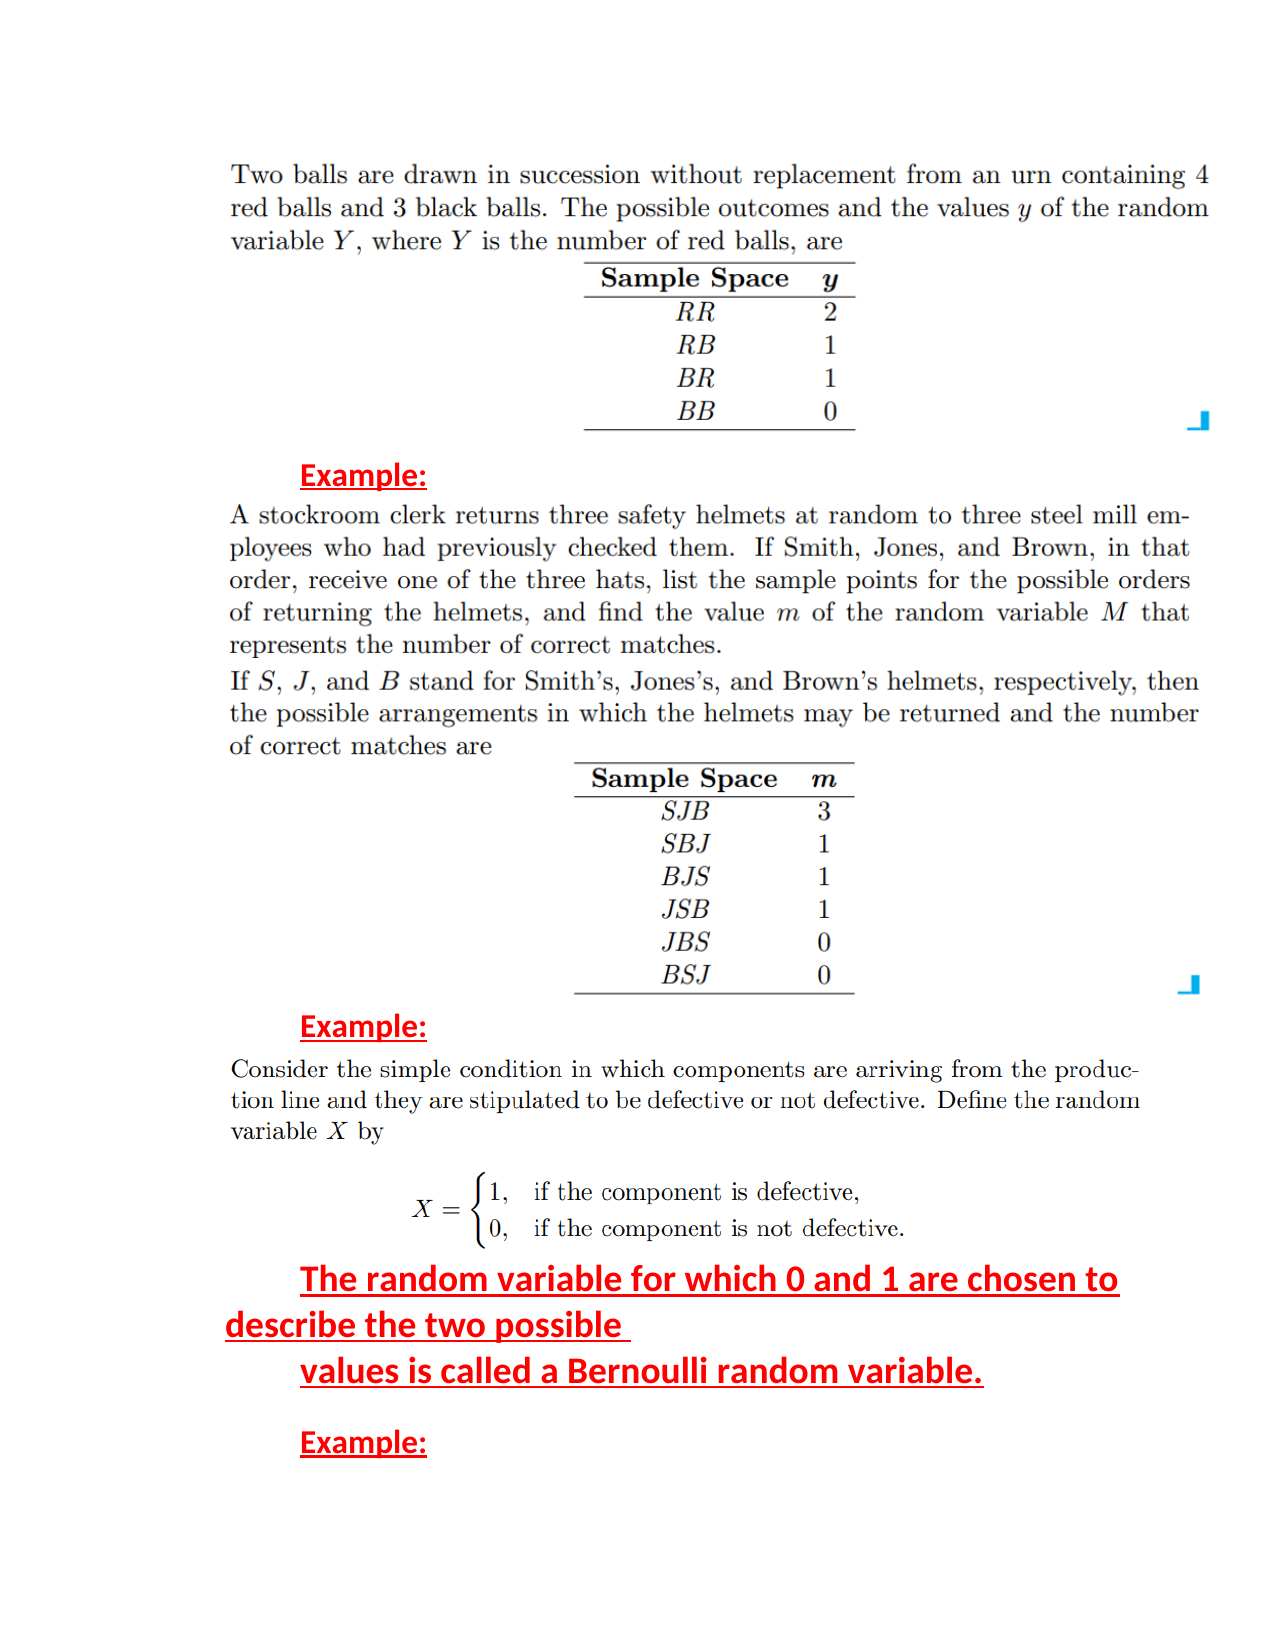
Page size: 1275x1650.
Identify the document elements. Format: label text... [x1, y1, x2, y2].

picture [225, 150, 1228, 454]
text Example: [225, 1005, 1125, 1045]
picture [225, 1045, 1161, 1256]
picture [225, 494, 1206, 1005]
text Example: [225, 1421, 1125, 1461]
text Example: [225, 454, 1125, 494]
text values is called a Bernoulli random variable. [225, 1347, 1125, 1393]
text The random variable for which 0 and 1 are chosen to describe the two possible [225, 1256, 1125, 1347]
